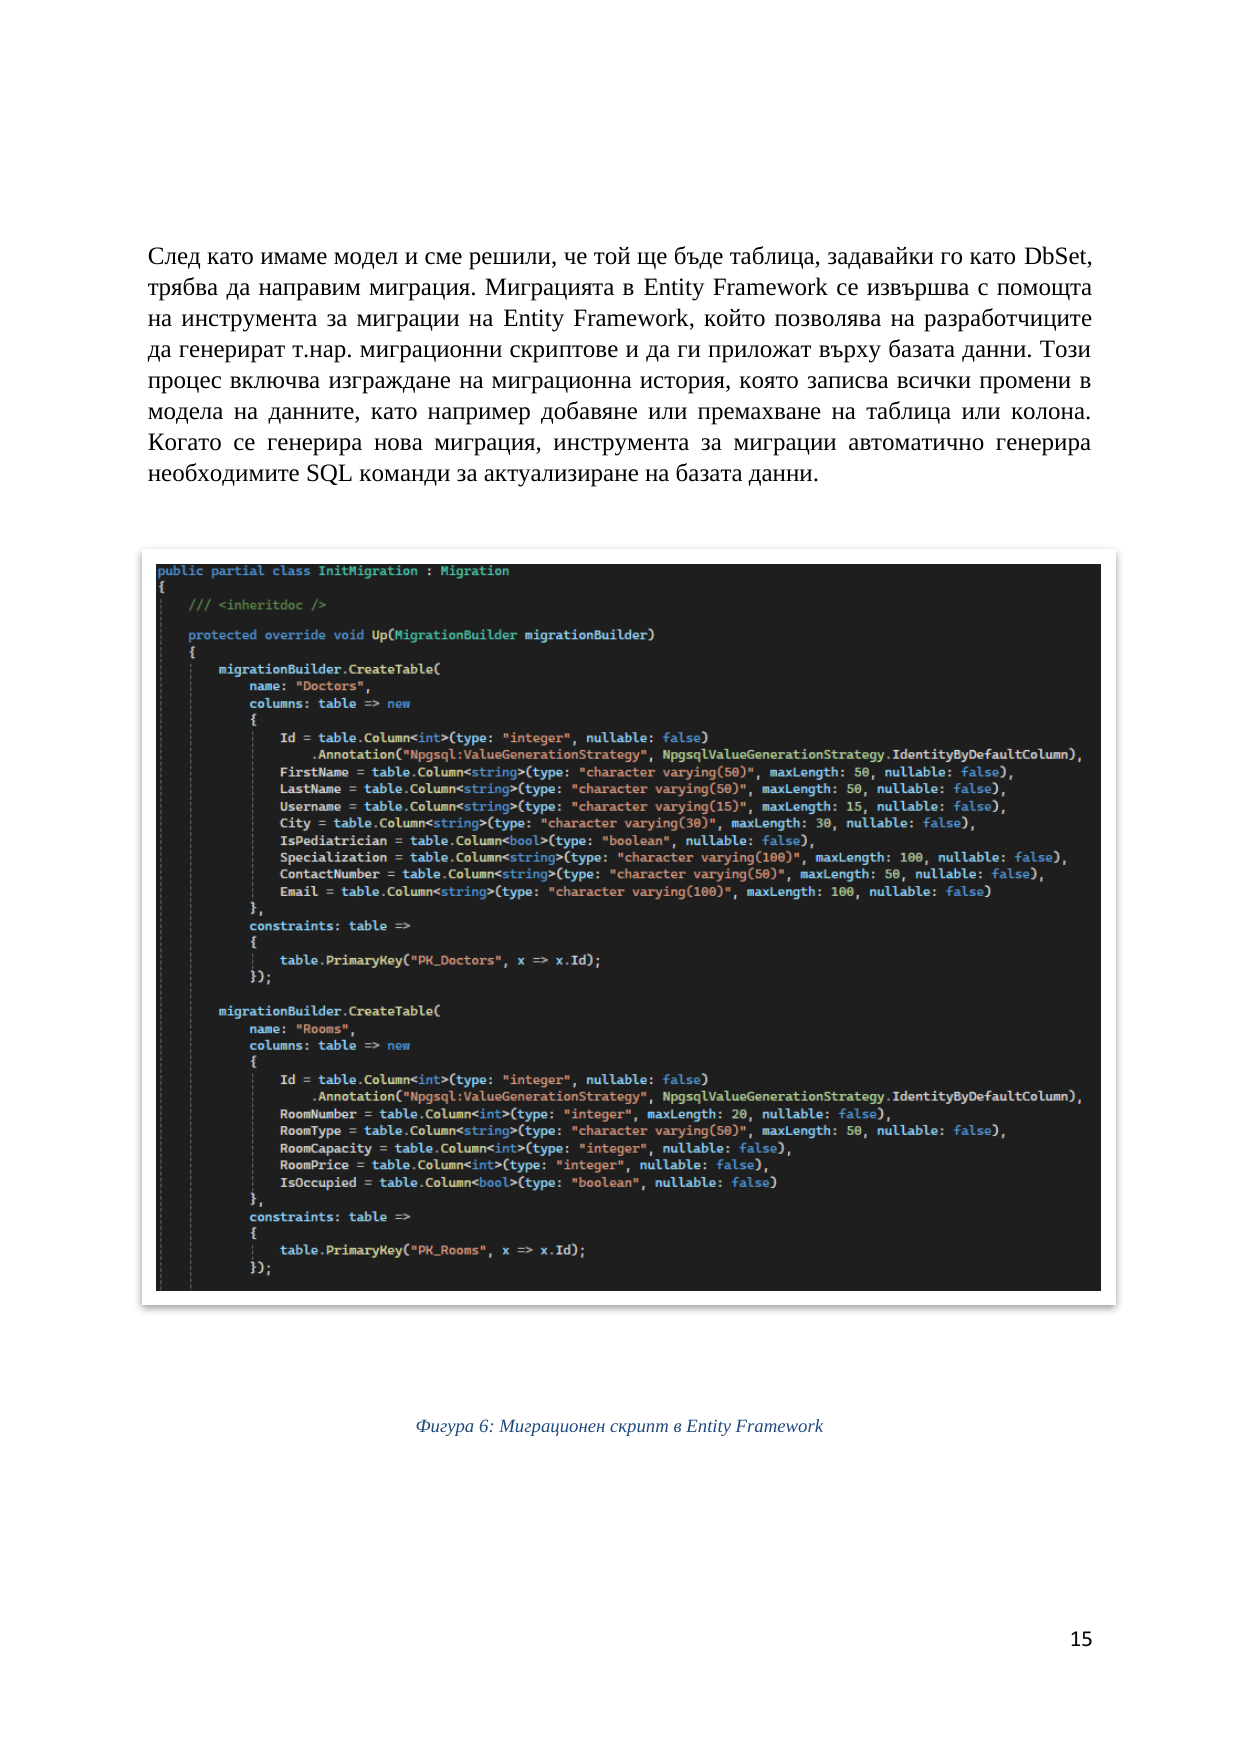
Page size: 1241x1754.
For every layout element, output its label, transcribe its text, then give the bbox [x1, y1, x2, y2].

text След като имаме модел и сме решили, че той ще бъде таблица, задавайки го като DbSet, трябва да направим миграция. Миграцията в Entity Framework се извършва с помощта на инструмента за миграции на Entity Framework, който позволява на разработчиците да генерират т.нар. миграционни скриптове и да ги приложат върху базата данни. Този процес включва изграждане на миграционна история, която записва всички промени в модела на данните, като например добавяне или премахване на таблица или колона. Когато се генерира нова миграция, инструмента за миграции автоматично генерира необходимите SQL команди за актуализиране на базата данни. [148, 241, 1093, 487]
picture [156, 564, 1101, 1291]
text Фигура 6: Миграционен скрипт в Entity Framework [148, 1415, 1093, 1437]
